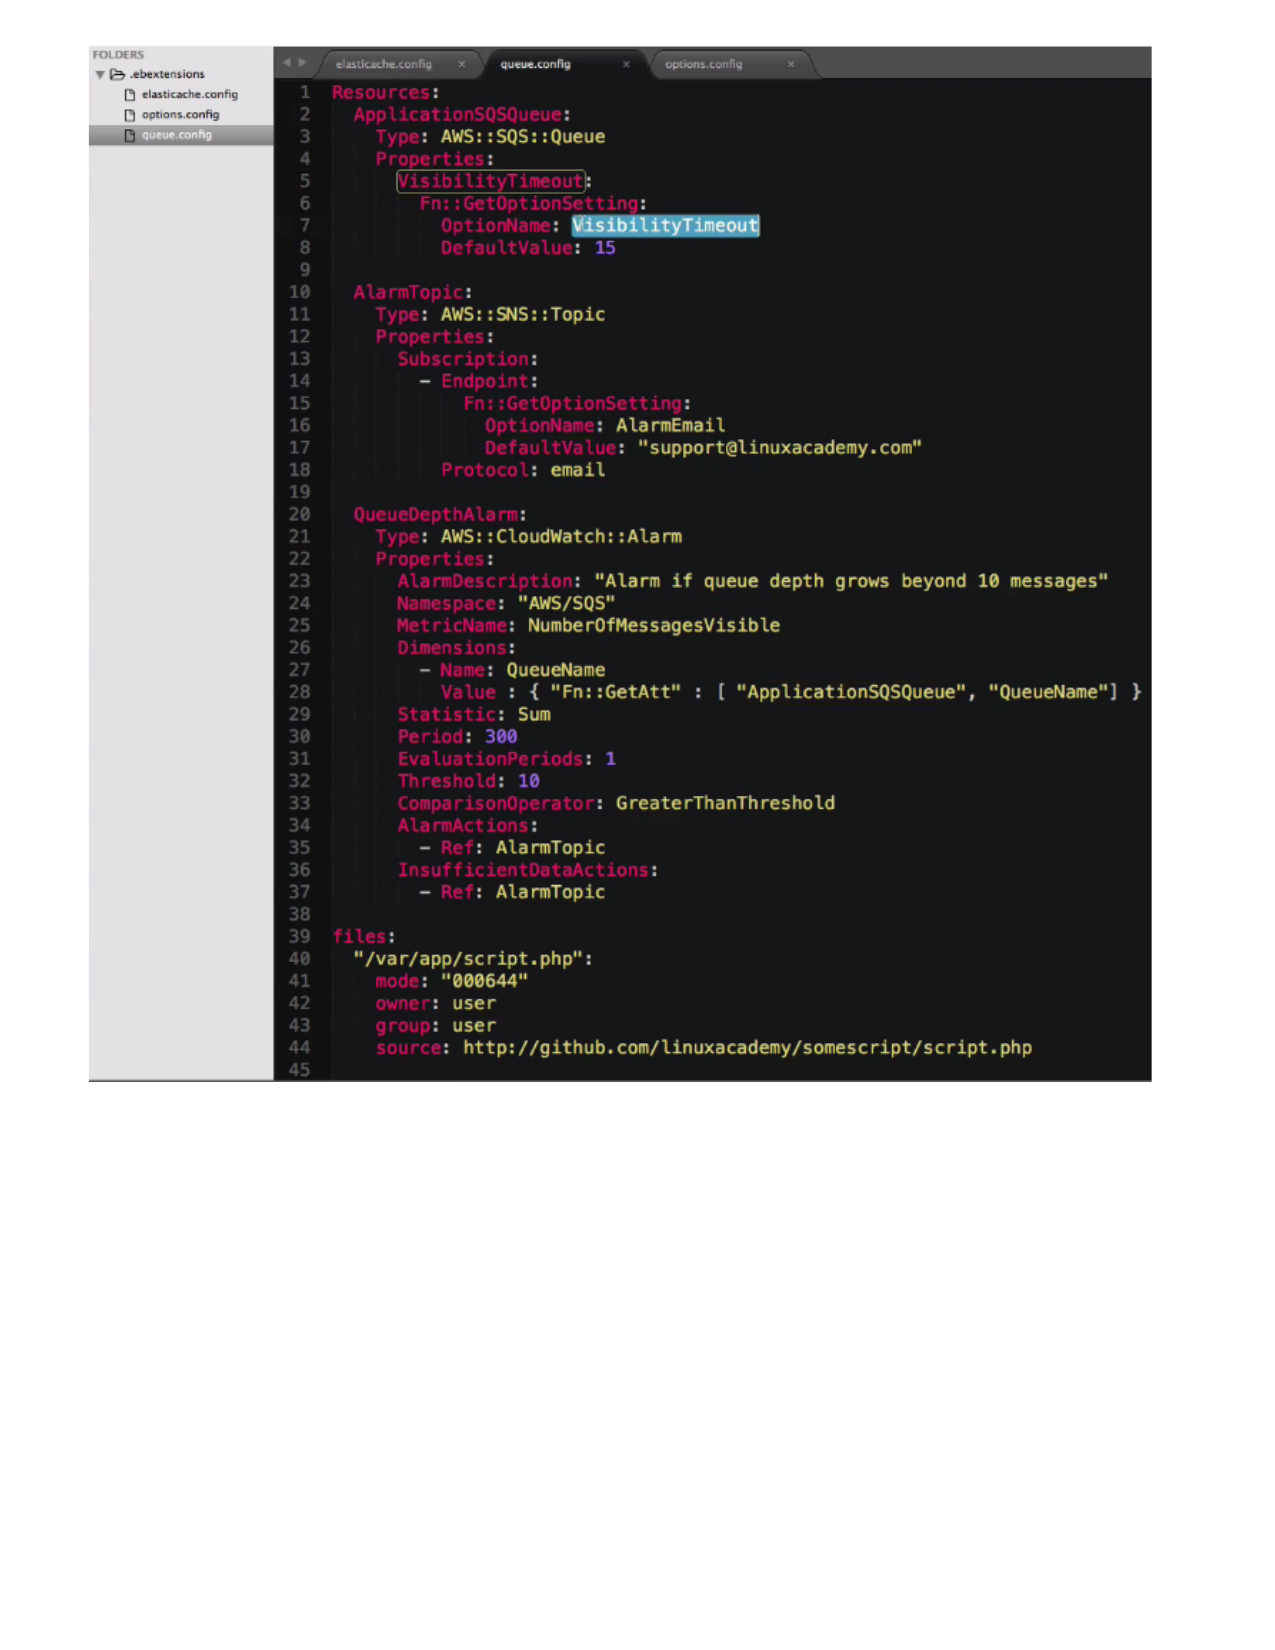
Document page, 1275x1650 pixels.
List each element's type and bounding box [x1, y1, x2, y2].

picture [88, 44, 1152, 1082]
